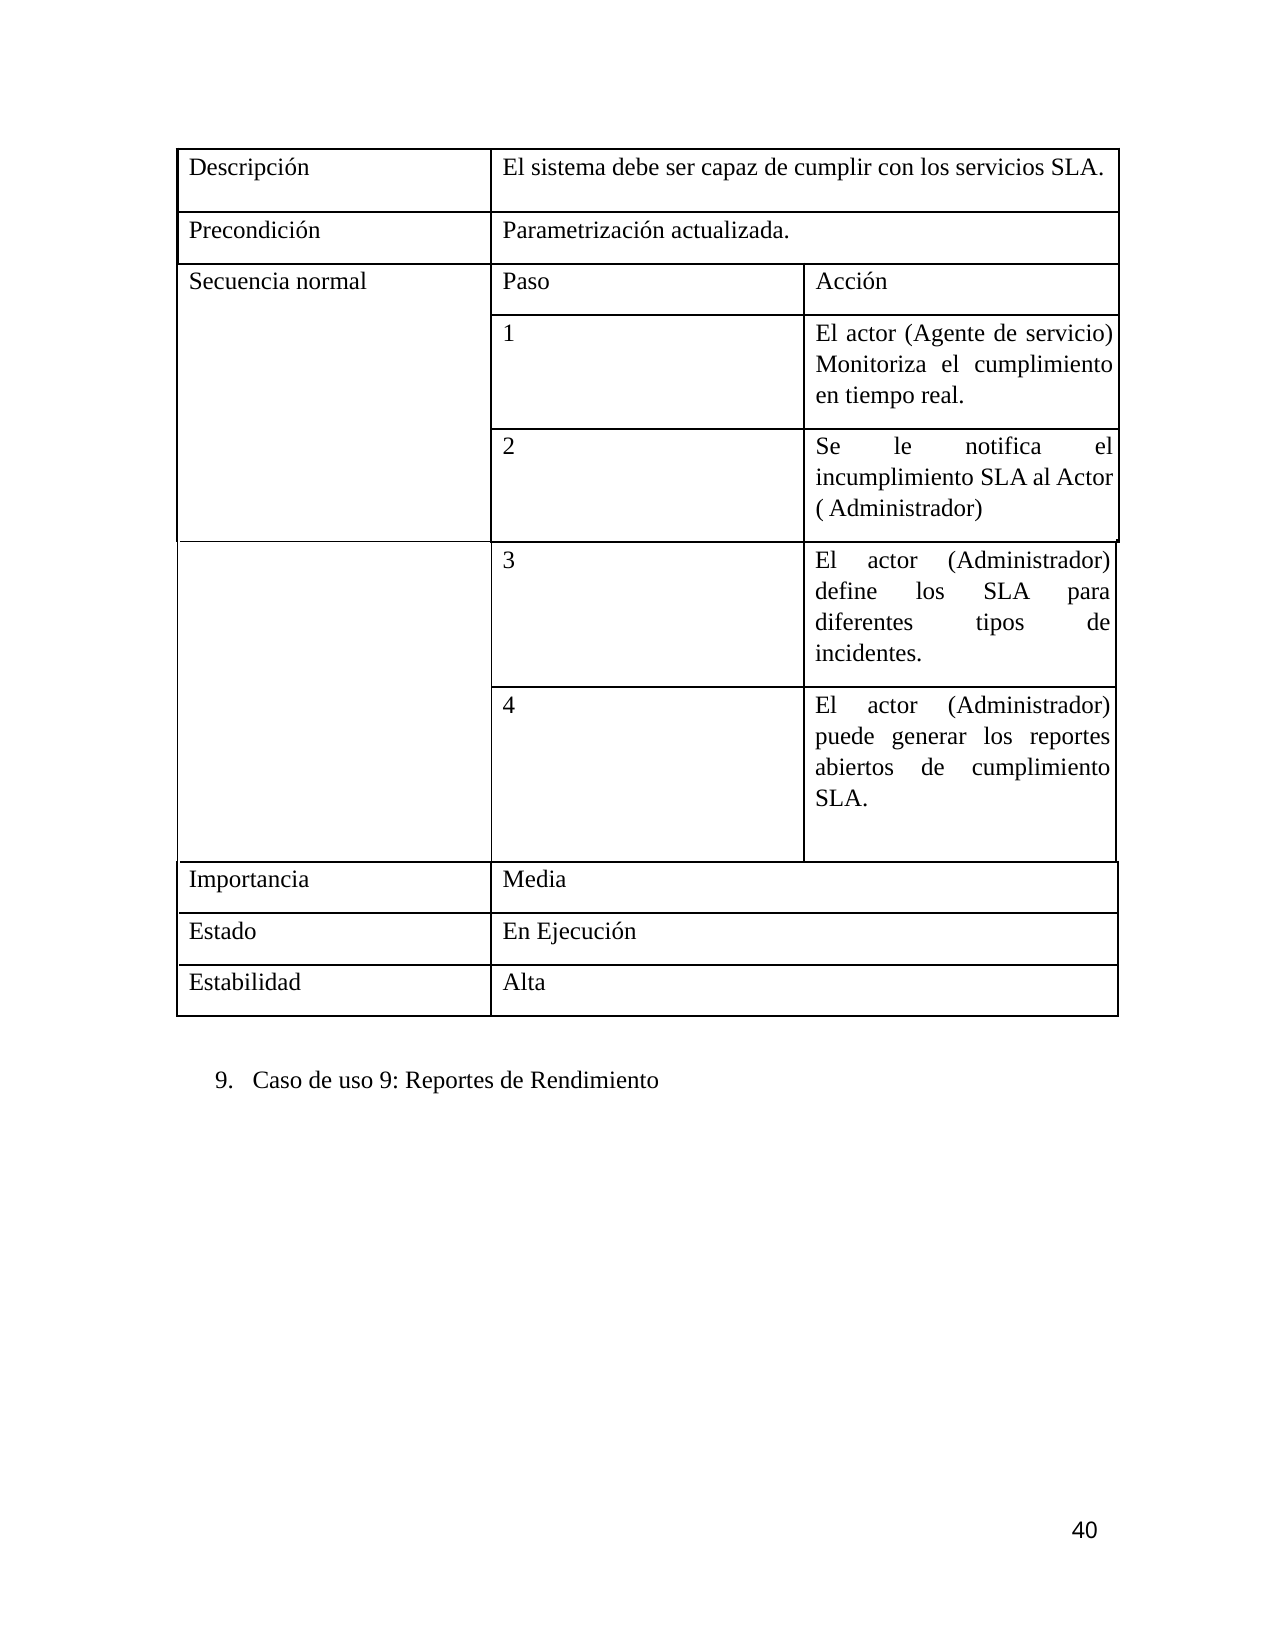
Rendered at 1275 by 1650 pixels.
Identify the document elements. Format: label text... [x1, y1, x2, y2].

table_cell Alta [492, 966, 1117, 1015]
table_cell El actor (Administrador) define los SLA para diferentes tipos de incidentes. [805, 543, 1115, 686]
list Caso de uso 9: Reportes de Rendimiento [215, 1065, 1098, 1093]
table_cell [178, 541, 491, 861]
table_cell Estabilidad [178, 964, 490, 1015]
table_cell 2 [492, 430, 803, 541]
table_cell Precondición [179, 213, 490, 262]
table_cell 3 [492, 543, 803, 686]
table_cell Importancia [178, 861, 490, 912]
table_cell Acción [805, 265, 1118, 314]
table_cell El actor (Agente de servicio) Monitoriza el cumplimiento en tiempo real. [805, 316, 1118, 427]
table_cell Estado [178, 912, 490, 963]
table_cell Secuencia normal [178, 265, 490, 541]
table_cell En Ejecución [492, 914, 1117, 963]
table_cell El sistema debe ser capaz de cumplir con los servicios SLA. [492, 150, 1118, 211]
table_cell 4 [492, 688, 803, 861]
table_cell Parametrización actualizada. [492, 213, 1118, 262]
table_cell Descripción [179, 150, 490, 211]
table_cell Media [492, 863, 1117, 912]
table_cell Paso [492, 265, 803, 314]
table_cell 1 [492, 316, 803, 427]
table_cell Se le notifica el incumplimiento SLA al Actor ( Administrador) [805, 430, 1118, 541]
table_cell El actor (Administrador) puede generar los reportes abiertos de cumplimiento SLA. [805, 688, 1115, 861]
